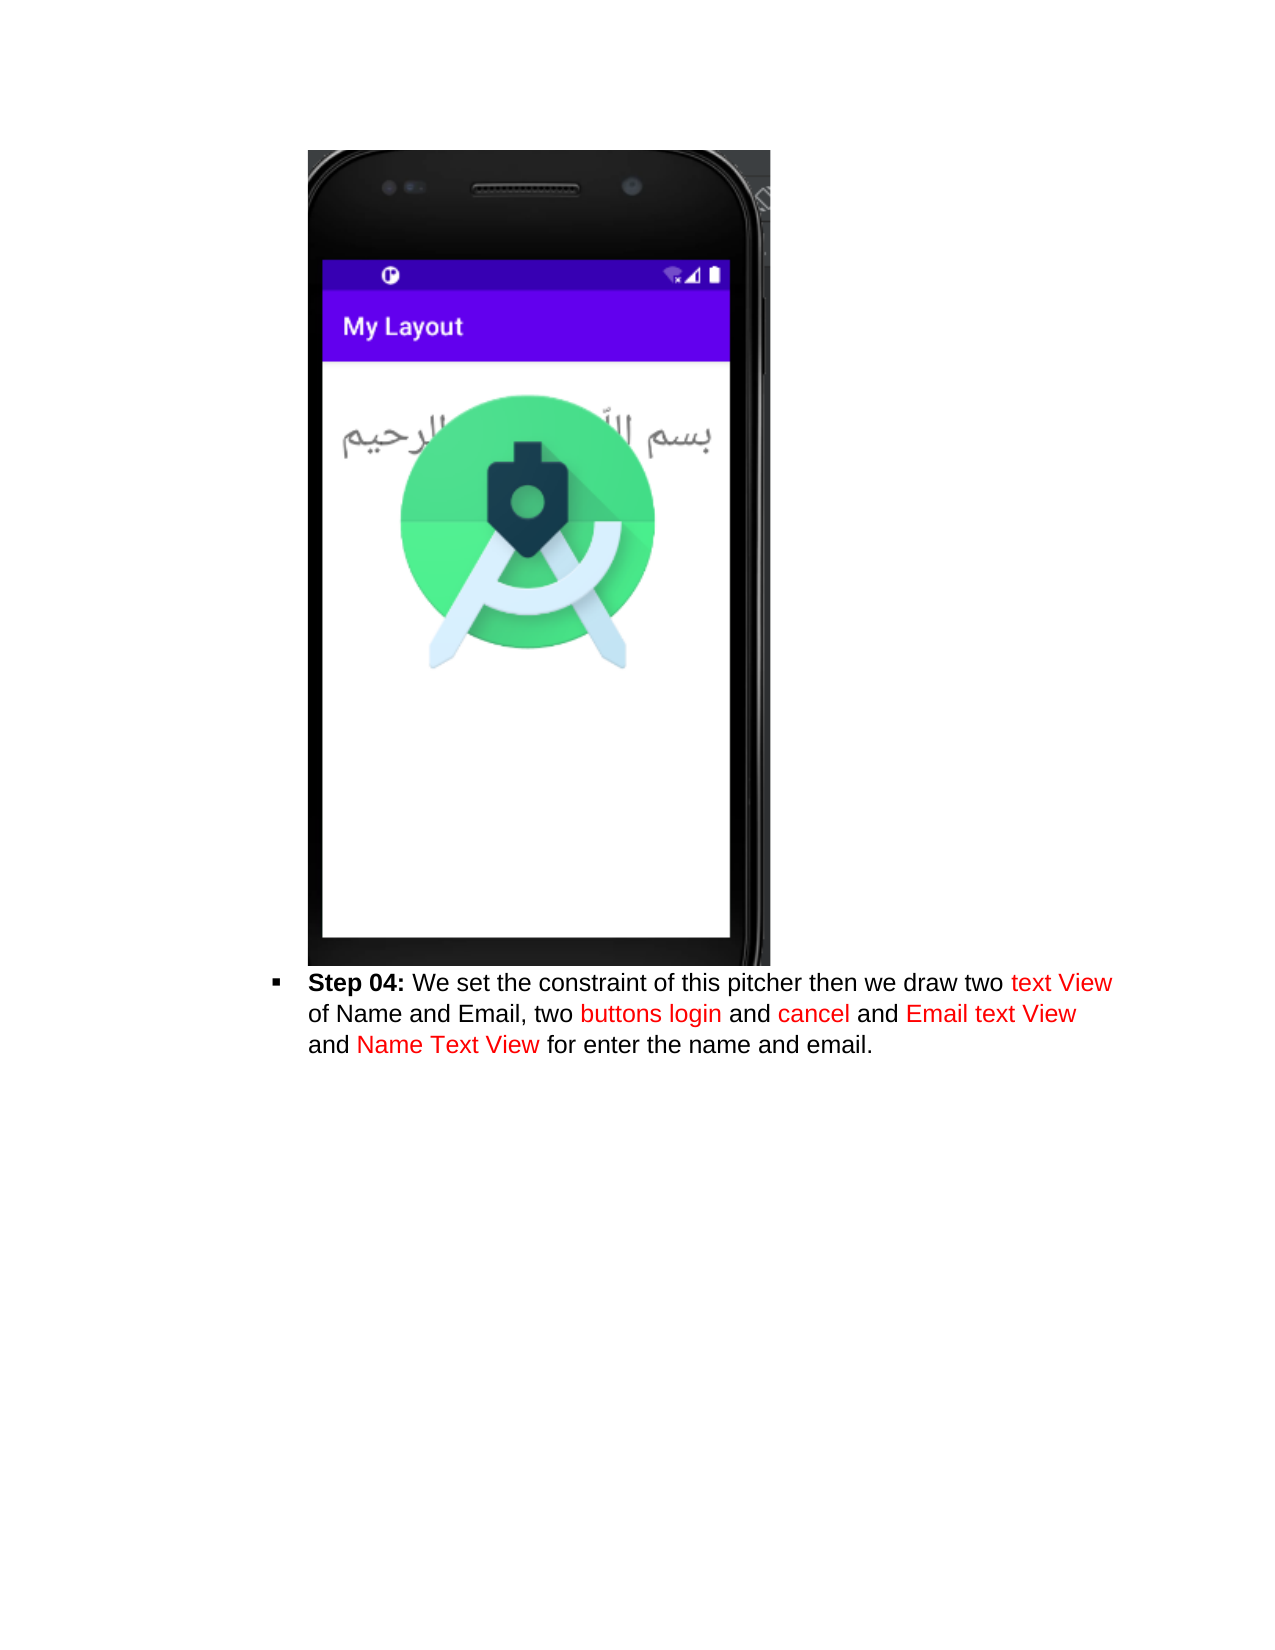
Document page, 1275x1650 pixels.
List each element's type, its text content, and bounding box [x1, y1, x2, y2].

picture [307, 150, 771, 966]
list Step 04: We set the constraint of this pitcher then we draw two text View of Name and Email, two buttons login and cancel and Email text View and Name Text View for enter the name and email. [270, 968, 1125, 1059]
